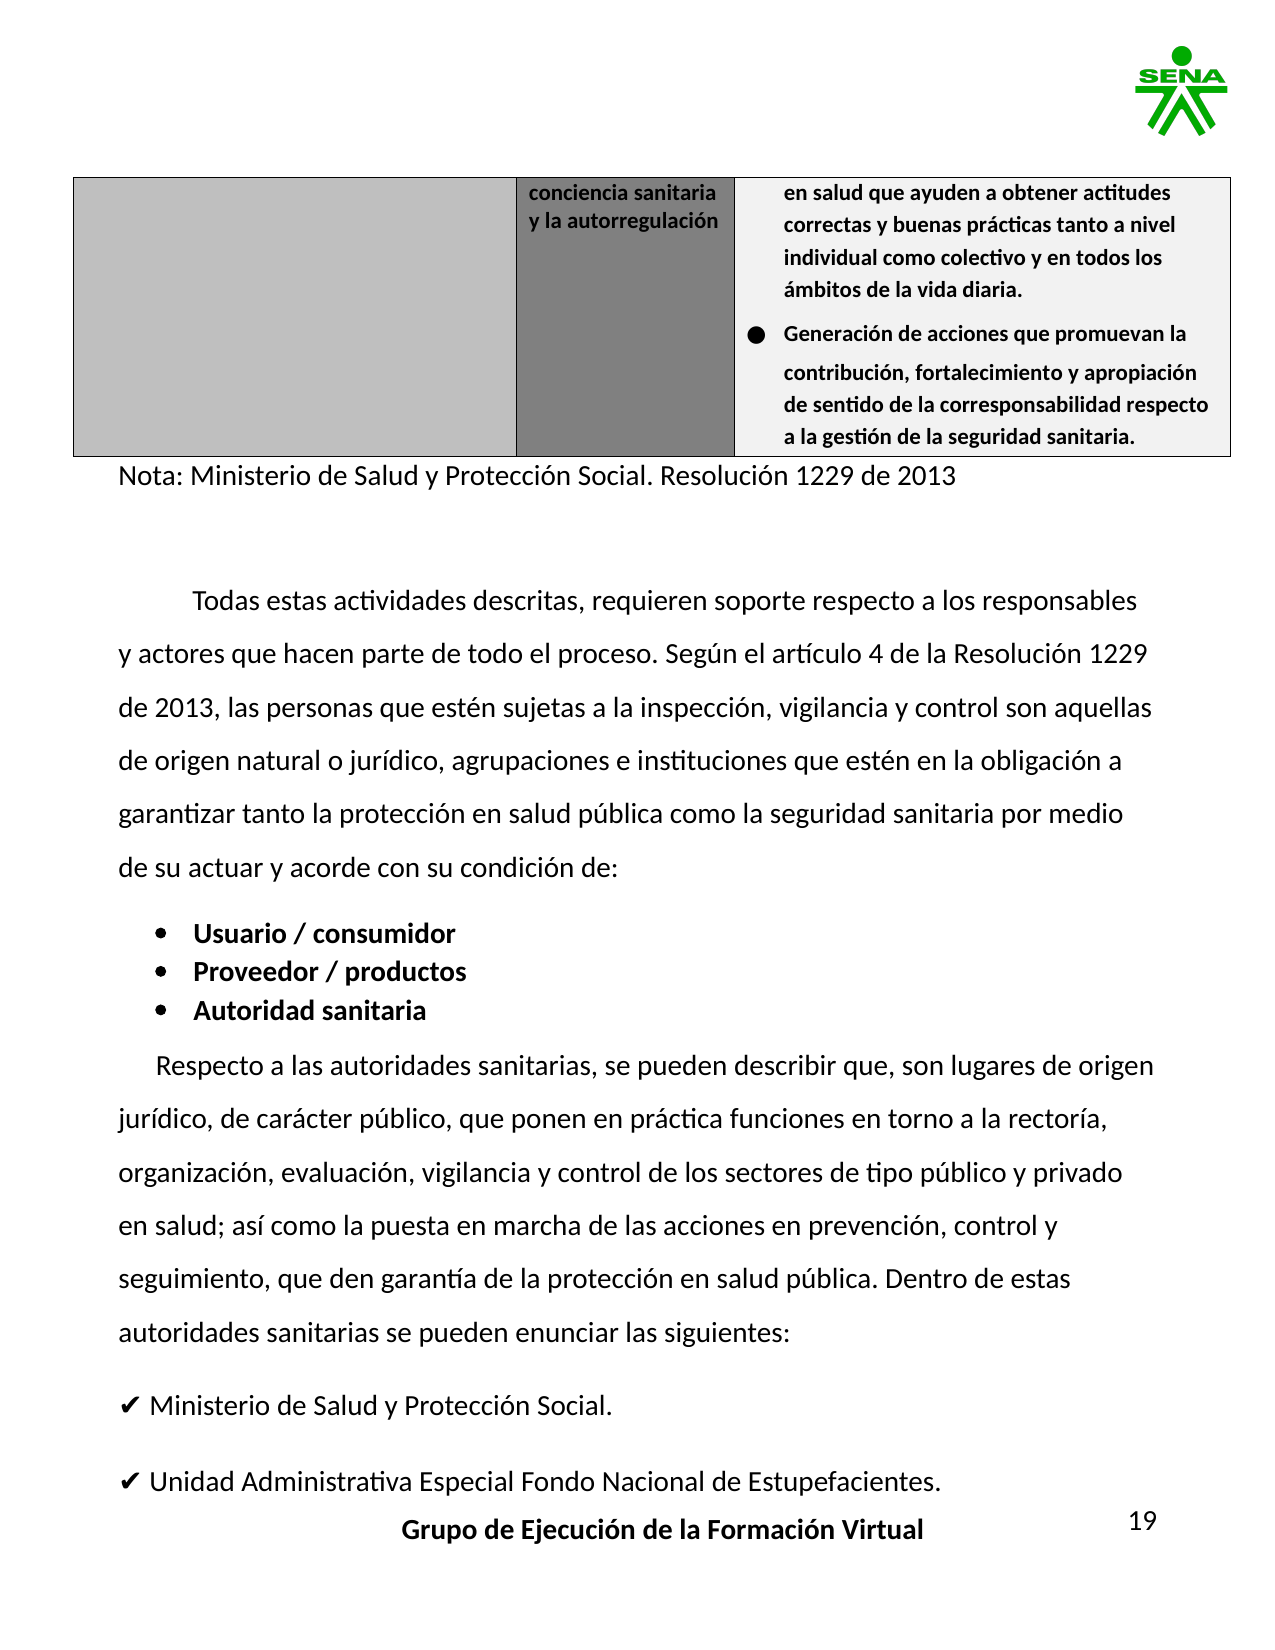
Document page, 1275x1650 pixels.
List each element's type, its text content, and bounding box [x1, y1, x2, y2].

text ✔ Ministerio de Salud y Protección Social. [118, 1384, 1157, 1424]
list Proveedor / productos [156, 953, 1157, 989]
table_cell Componente de fomento de conciencia sanitaria y la autorregulación [517, 178, 734, 456]
list Autoridad sanitaria [156, 992, 1157, 1027]
text Todas estas actividades descritas, requieren soporte respecto a los responsables y actores que hacen parte de todo el proceso. Según el artículo 4 de la Resolución 1229 de 2013, las personas que estén sujetas a la inspección, vigilancia y control son aquellas de origen natural o jurídico, agrupaciones e instituciones que estén en la obligación a garantizar tanto la protección en salud pública como la seguridad sanitaria por medio de su actuar y acorde con su condición de: [118, 582, 1157, 884]
text ✔ Unidad Administrativa Especial Fondo Nacional de Estupefacientes. [118, 1460, 1157, 1500]
list Usuario / consumidor [156, 915, 1157, 951]
text Respecto a las autoridades sanitarias, se pueden describir que, son lugares de origen jurídico, de carácter público, que ponen en práctica funciones en torno a la rectoría, organización, evaluación, vigilancia y control de los sectores de tipo público y privado en salud; así como la puesta en marcha de las acciones en prevención, control y seguimiento, que den garantía de la protección en salud pública. Dentro de estas autoridades sanitarias se pueden enunciar las siguientes: [118, 1047, 1157, 1350]
text Nota: Ministerio de Salud y Protección Social. Resolución 1229 de 2013 [118, 457, 1157, 492]
picture [1135, 46, 1228, 136]
